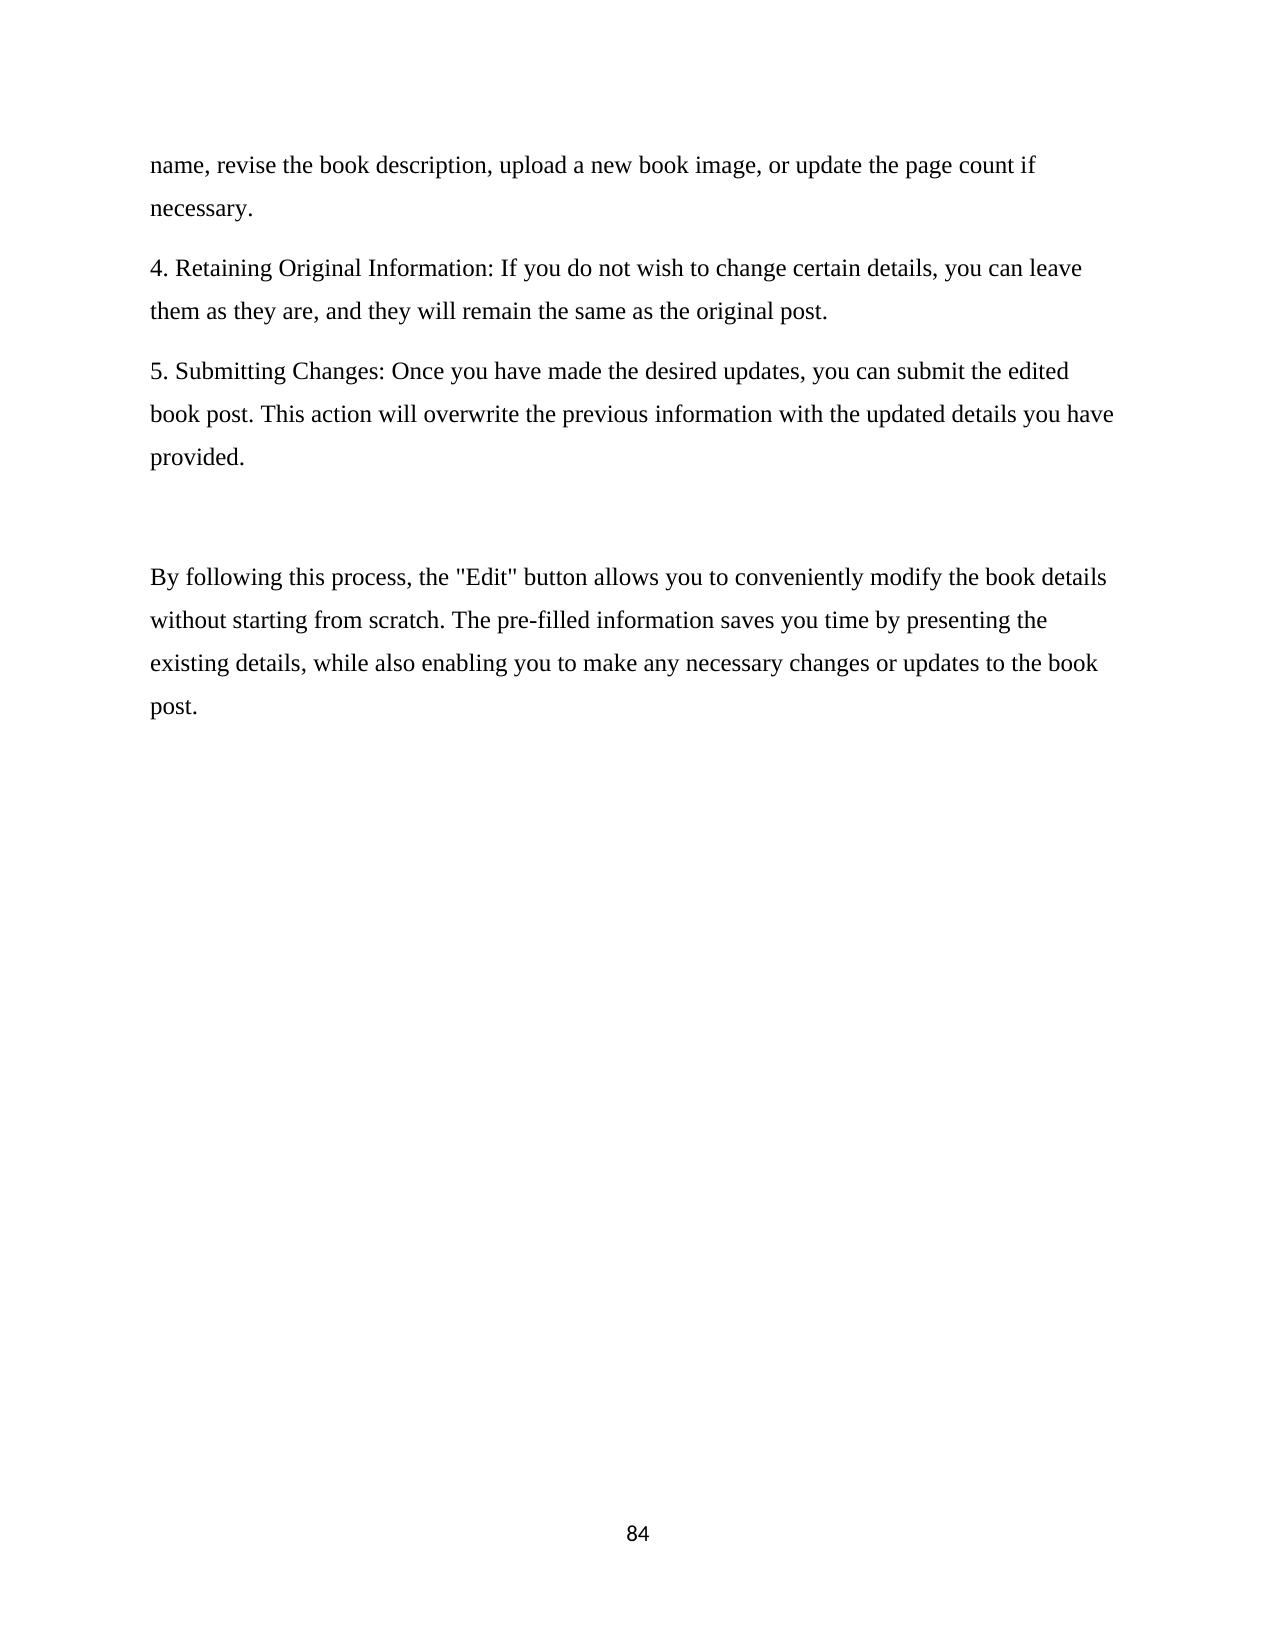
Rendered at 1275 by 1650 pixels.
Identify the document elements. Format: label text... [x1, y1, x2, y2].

text 4. Retaining Original Information: If you do not wish to change certain details, you can leave them as they are, and they will remain the same as the original post. [150, 253, 1125, 325]
text 5. Submitting Changes: Once you have made the desired updates, you can submit the edited book post. This action will overwrite the previous information with the updated details you have provided. [150, 356, 1125, 471]
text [150, 150, 1125, 222]
text By following this process, the "Edit" button allows you to conveniently modify the book details without starting from scratch. The pre-filled information saves you time by presenting the existing details, while also enabling you to make any necessary changes or updates to the book post. [150, 562, 1125, 720]
